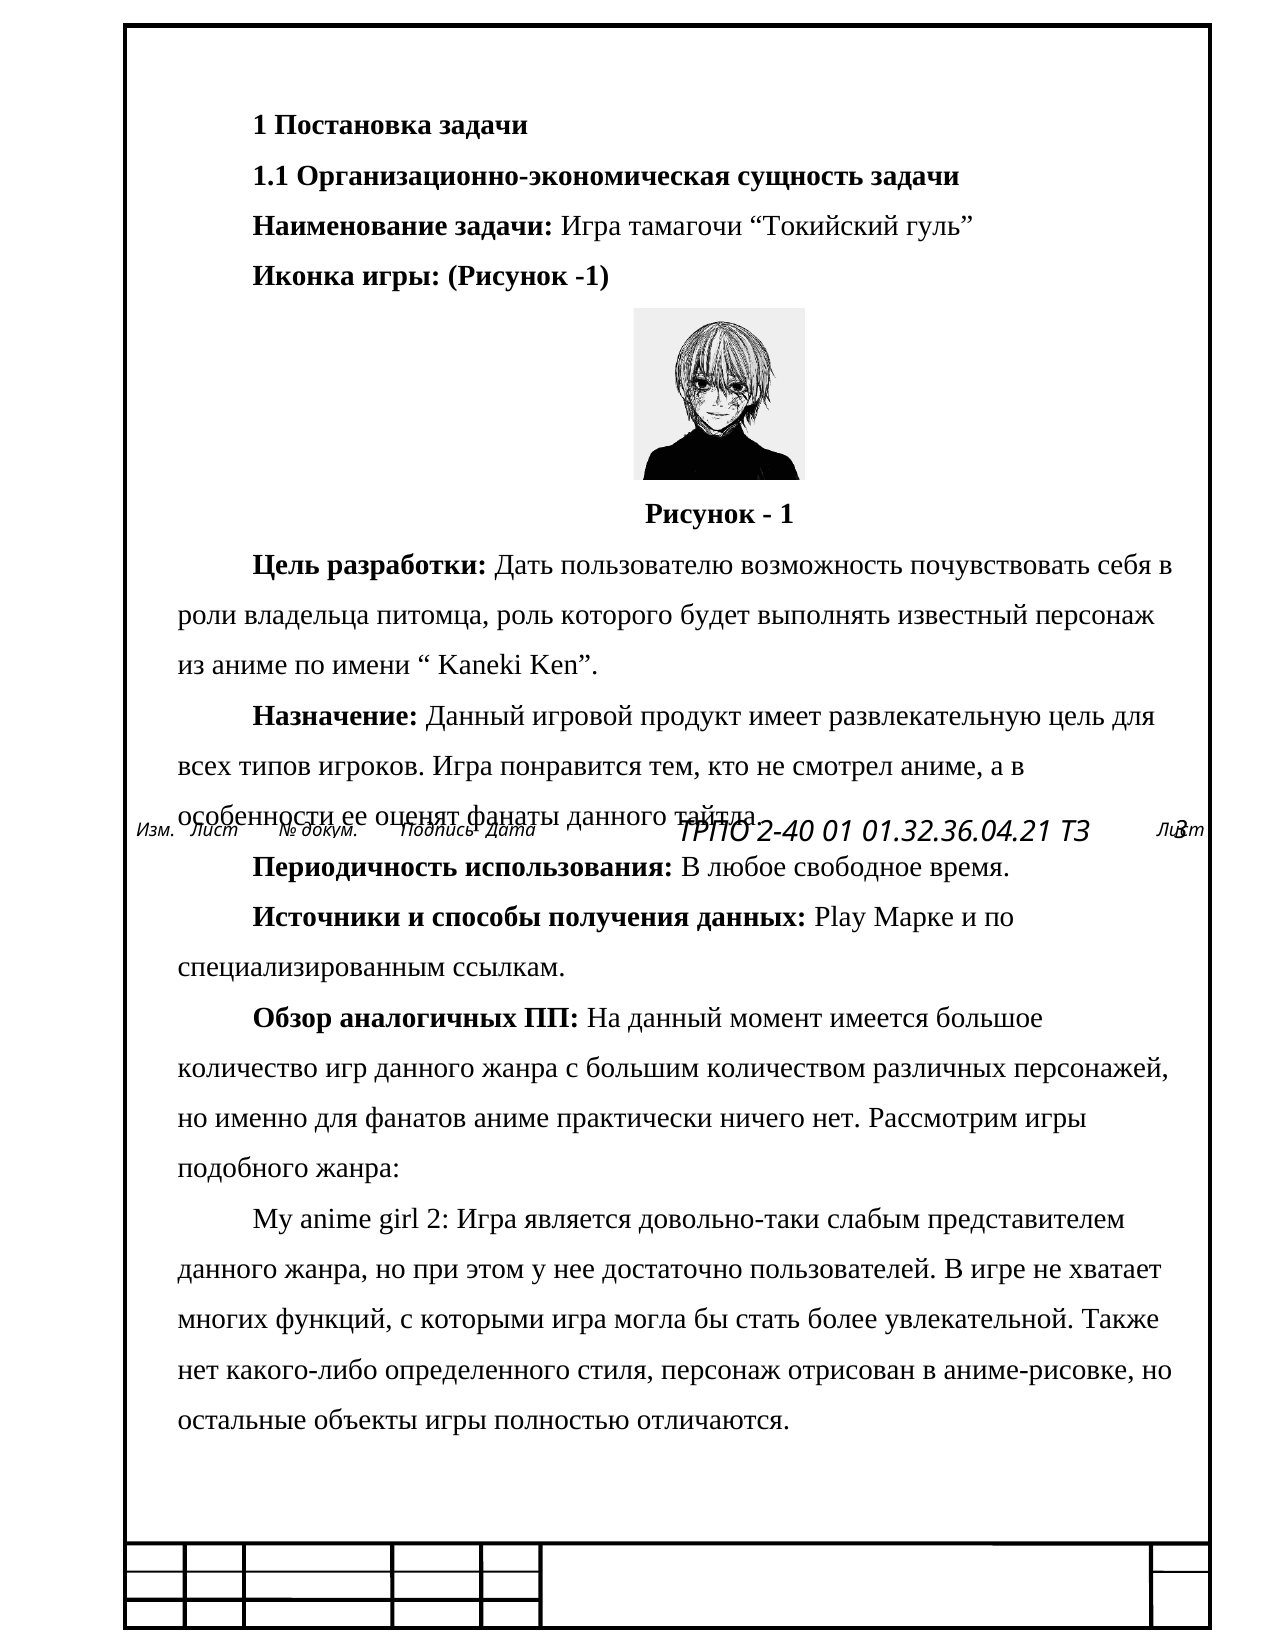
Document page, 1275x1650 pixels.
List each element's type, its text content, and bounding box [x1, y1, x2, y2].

text Рисунок - 1 [177, 497, 1186, 530]
text Цель разработки: Дать пользователю возможность почувствовать себя в роли владельца питомца, роль которого будет выполнять известный персонаж из аниме по имени “ Kaneki Ken”. [177, 547, 1186, 681]
text Назначение: Данный игровой продукт имеет развлекательную цель для всех типов игроков. Игра понравится тем, кто не смотрел аниме, а в особенности ее оценят фанаты данного тайтла. [177, 698, 1186, 832]
text Наименование задачи: Игра тамагочи “Токийский гуль” [177, 208, 1186, 241]
text Периодичность использования: В любое свободное время. [177, 849, 1186, 882]
text 1.1 Организационно-экономическая сущность задачи [177, 158, 1186, 191]
text 1 Постановка задачи [177, 107, 1186, 141]
text Обзор аналогичных ПП: На данный момент имеется большое количество игр данного жанра с большим количеством различных персонажей, но именно для фанатов аниме практически ничего нет. Рассмотрим игры подобного жанра: [177, 1000, 1186, 1184]
picture [633, 308, 805, 480]
text Иконка игры: (Рисунок -1) [177, 258, 1186, 292]
text Источники и способы получения данных: Play Марке и по специализированным ссылкам. [177, 899, 1186, 983]
text My anime girl 2: Игра является довольно-таки слабым представителем данного жанра, но при этом у нее достаточно пользователей. В игре не хватает многих функций, с которыми игра могла бы стать более увлекательной. Также нет какого-либо определенного стиля, персонаж отрисован в аниме-рисовке, но остальные объекты игры полностью отличаются. [177, 1201, 1186, 1436]
